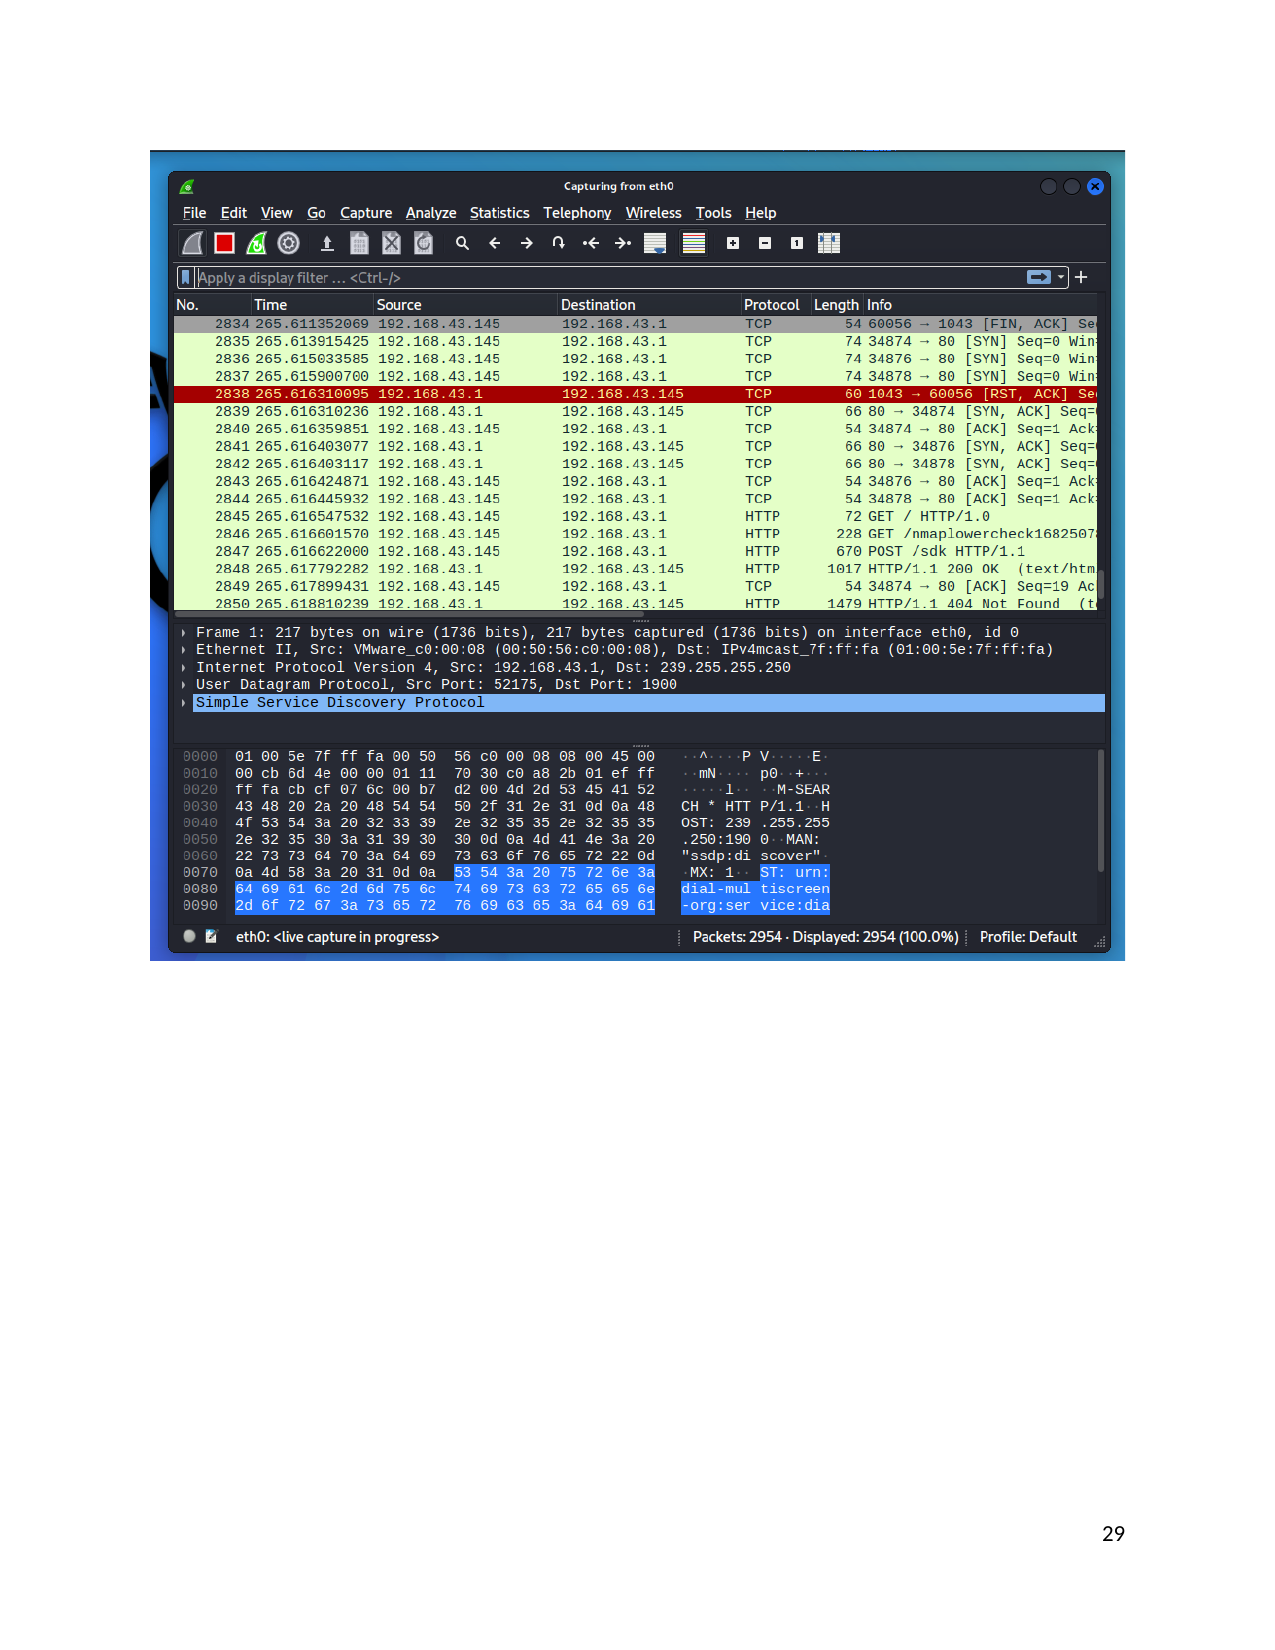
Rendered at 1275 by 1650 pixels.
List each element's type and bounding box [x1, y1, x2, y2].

picture [150, 150, 1125, 961]
